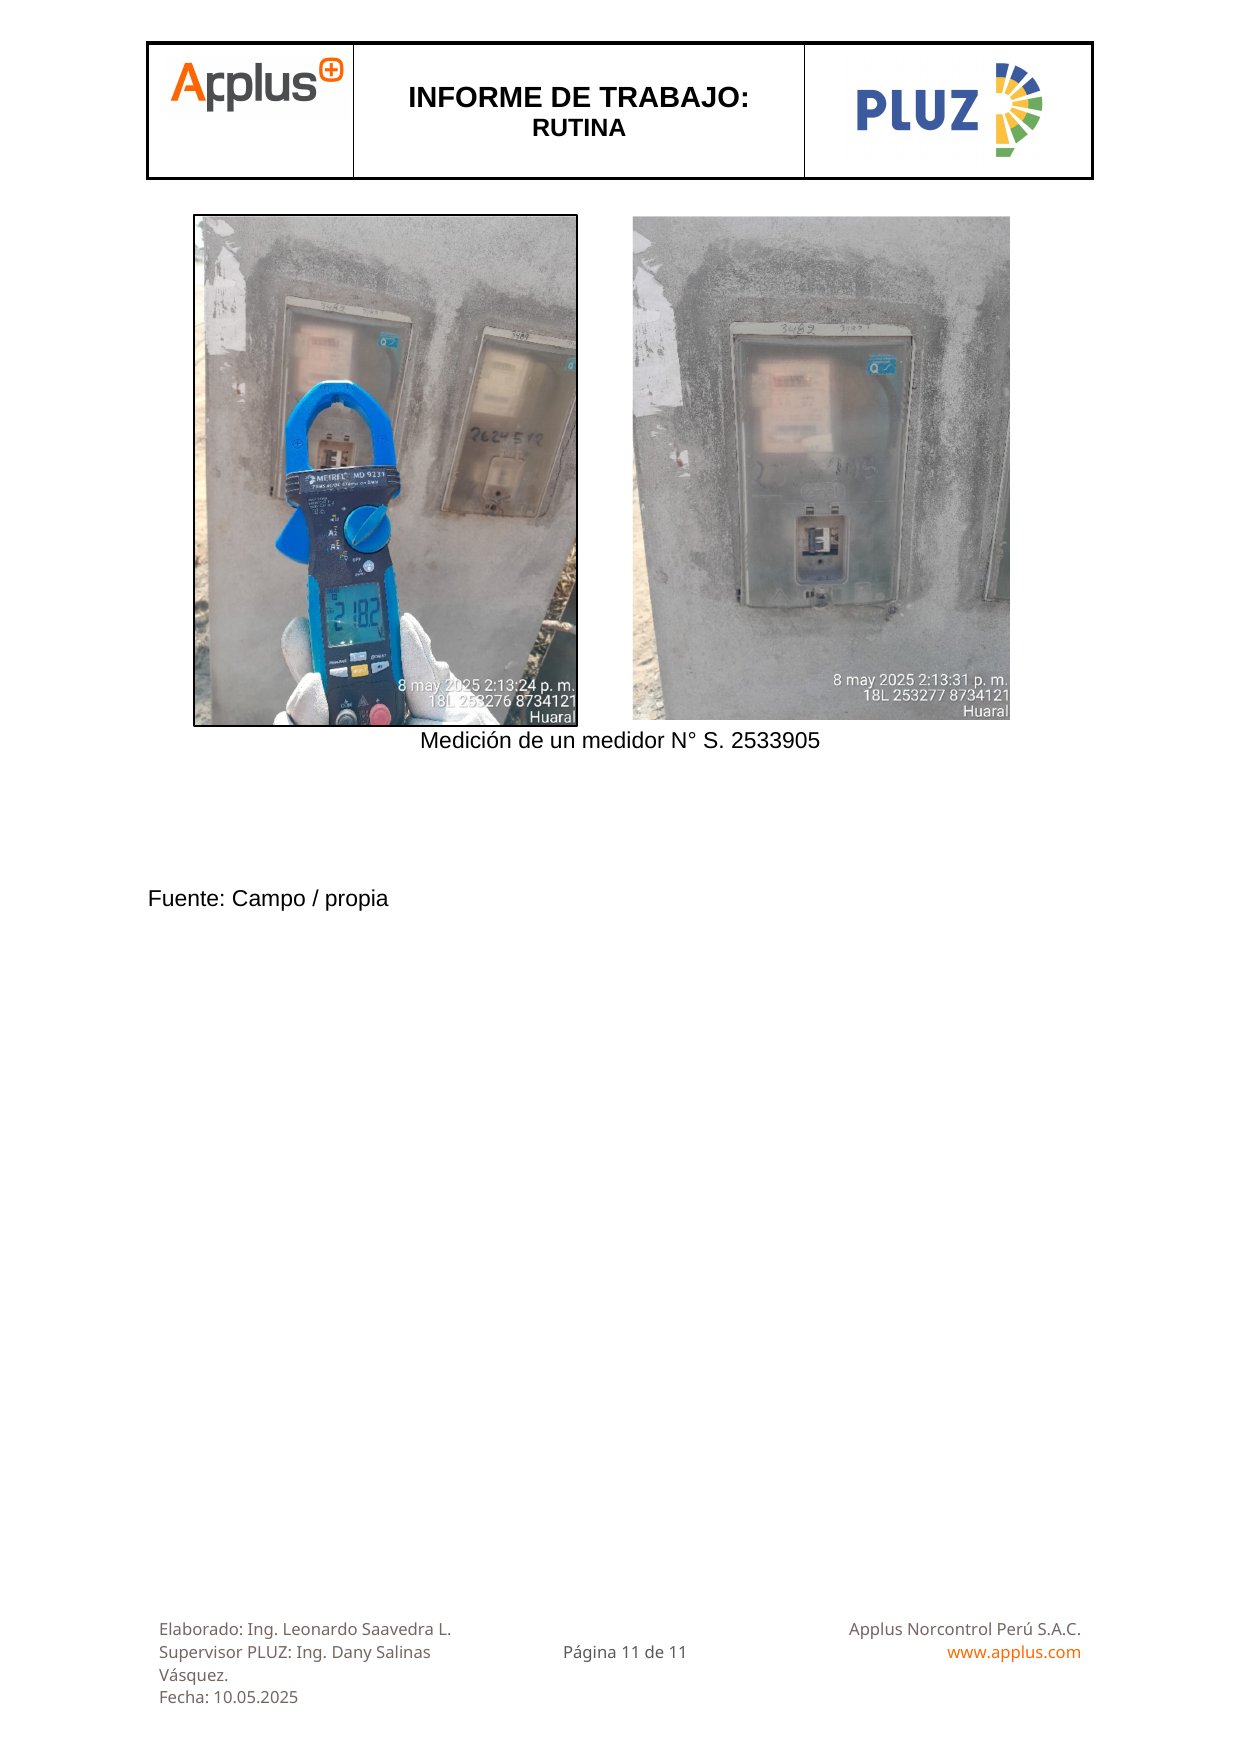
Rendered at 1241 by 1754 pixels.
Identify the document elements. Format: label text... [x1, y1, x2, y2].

picture [195, 217, 576, 725]
picture [633, 217, 1010, 720]
text Medición de un medidor N° S. 2533905 [148, 727, 1092, 753]
picture [847, 50, 1050, 165]
text Fuente: Campo / propia [148, 885, 1092, 912]
picture [165, 55, 348, 120]
